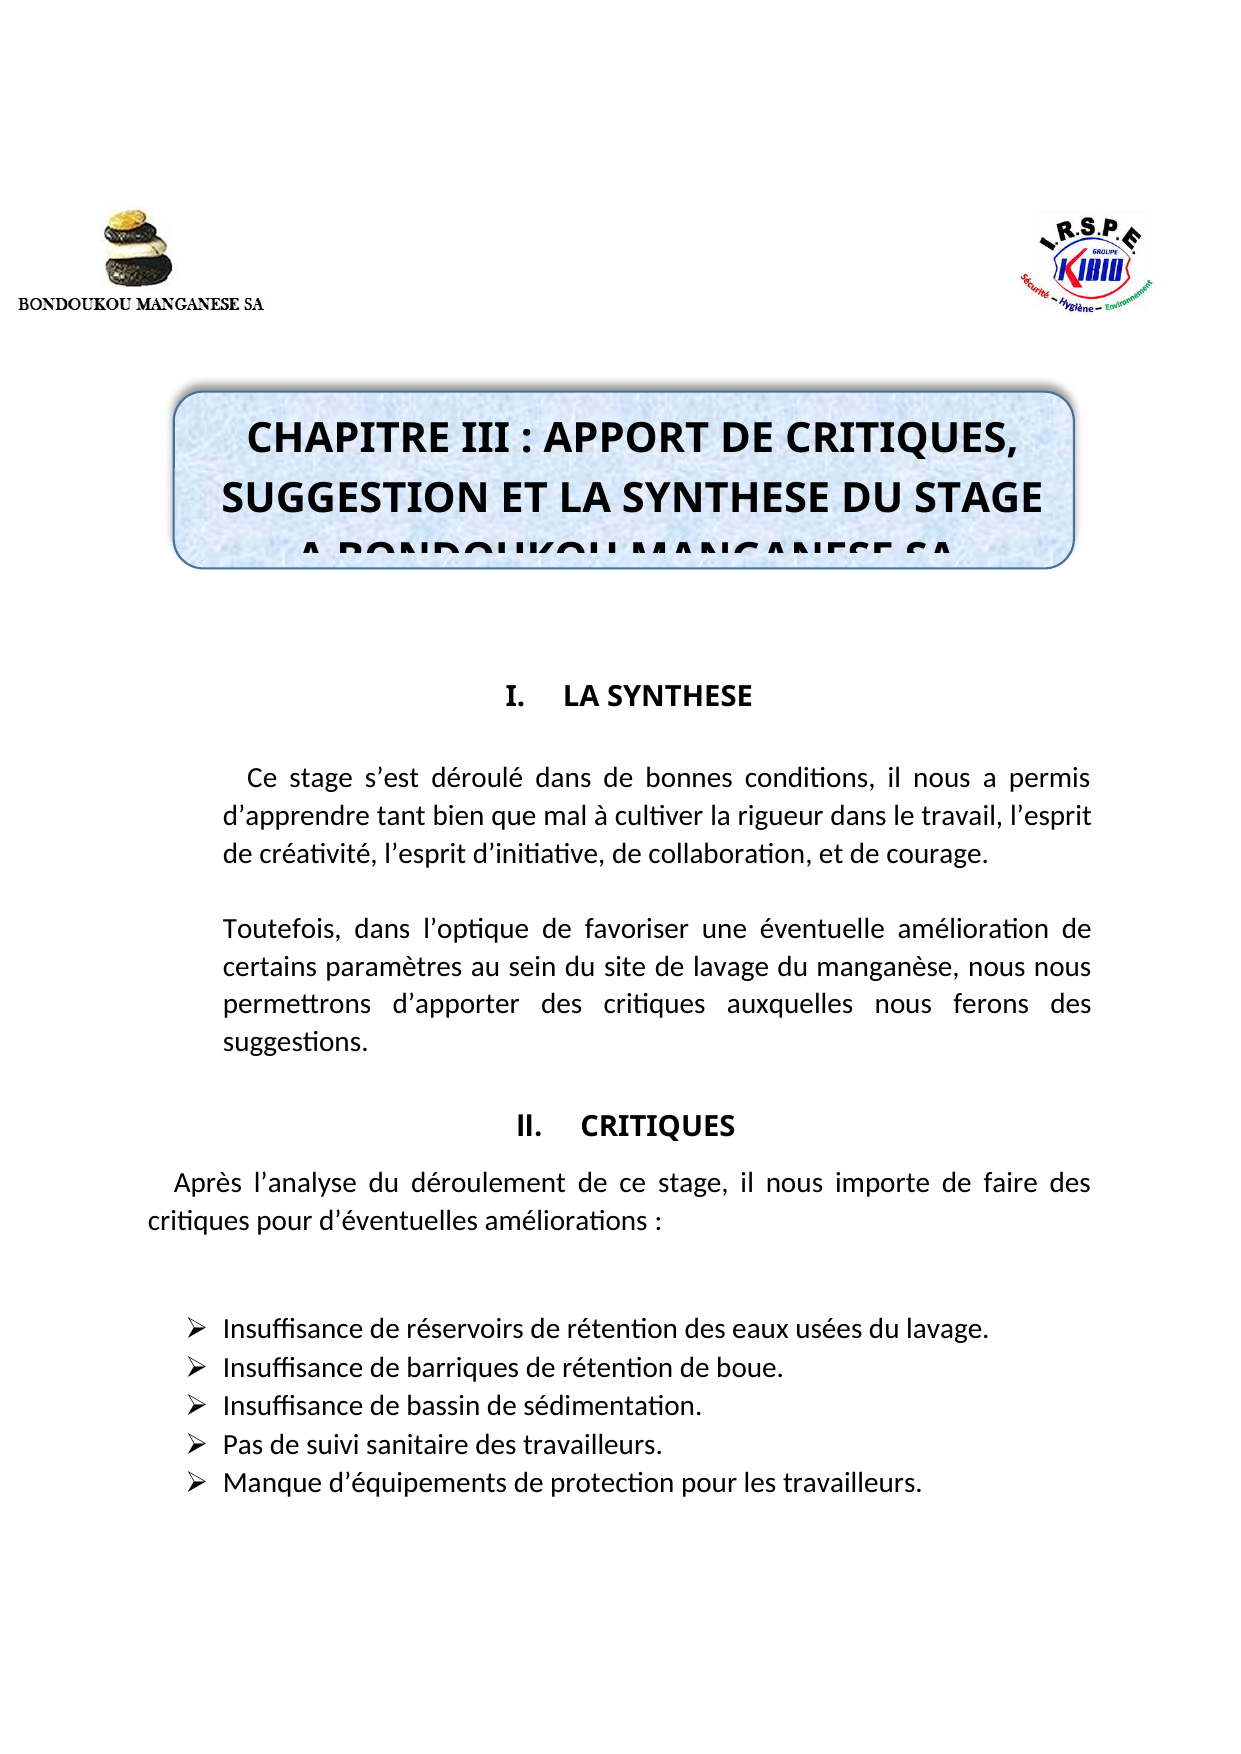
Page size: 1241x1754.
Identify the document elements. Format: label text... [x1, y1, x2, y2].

list Manque d’équipements de protection pour les travailleurs. [185, 1464, 1093, 1500]
list LA SYNTHESE [185, 675, 1093, 715]
picture [999, 197, 1177, 324]
list Ce stage s’est déroulé dans de bonnes conditions, il nous a permis d’apprendre tant bien que mal à cultiver la rigueur dans le travail, l’esprit de créativité, l’esprit d’initiative, de collaboration, et de courage. [223, 759, 1093, 870]
list Insuffisance de bassin de sédimentation. [185, 1387, 1093, 1423]
picture [175, 393, 1072, 567]
picture [0, 207, 329, 323]
list CRITIQUES [185, 1104, 1093, 1145]
list Insuffisance de barriques de rétention de boue. [185, 1349, 1093, 1385]
text Après l’analyse du déroulement de ce stage, il nous importe de faire des critiques pour d’éventuelles améliorations : [148, 1164, 1093, 1237]
list Pas de suivi sanitaire des travailleurs. [185, 1426, 1093, 1462]
list Insuffisance de réservoirs de rétention des eaux usées du lavage. [185, 1311, 1093, 1346]
list Toutefois, dans l’optique de favoriser une éventuelle amélioration de certains paramètres au sein du site de lavage du manganèse, nous nous permettrons d’apporter des critiques auxquelles nous ferons des suggestions. [223, 910, 1093, 1059]
